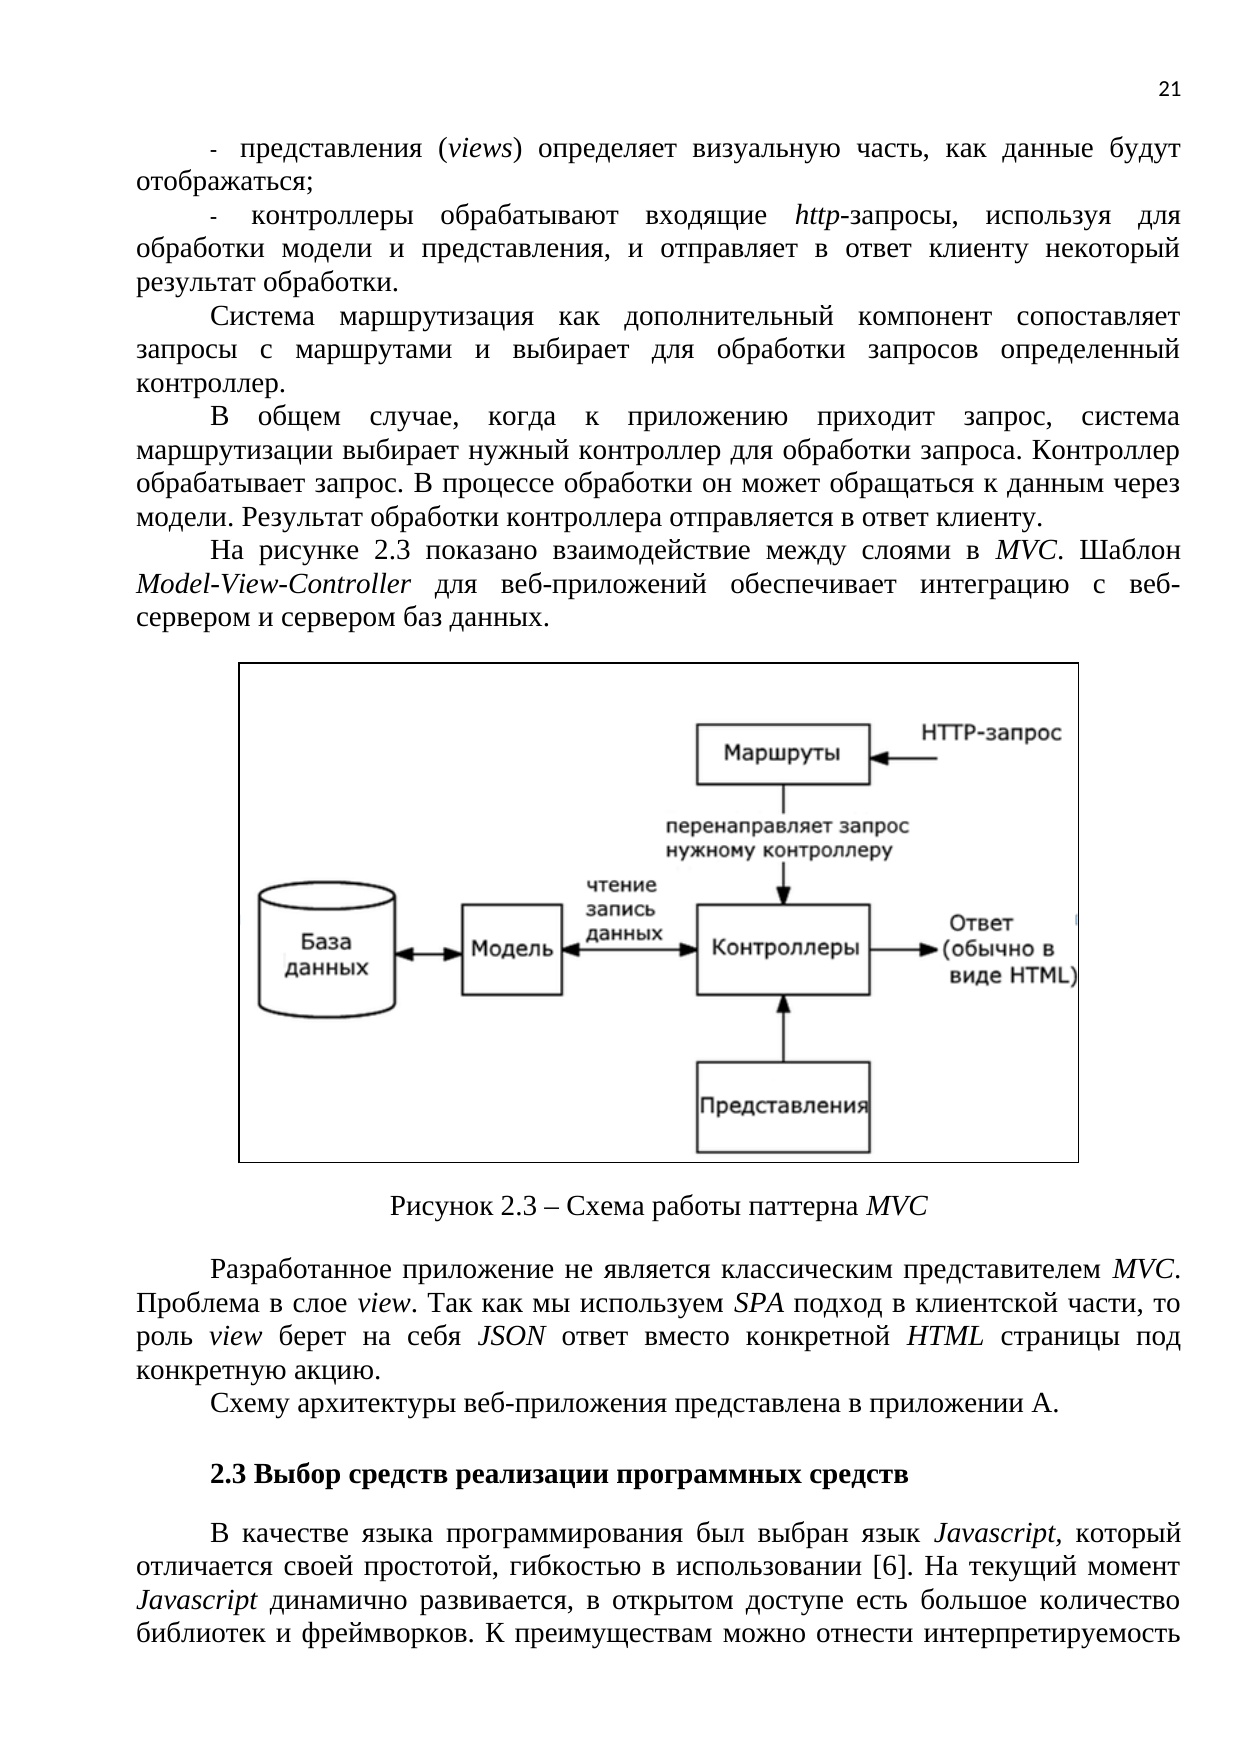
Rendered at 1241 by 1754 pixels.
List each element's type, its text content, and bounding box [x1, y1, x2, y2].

picture [240, 664, 1078, 1162]
text На рисунке 2.3 показано взаимодействие между слоями в MVC. Шаблон Model-View-Controller для веб-приложений обеспечивает интеграцию с веб-сервером и сервером баз данных. [136, 532, 1181, 633]
text Система маршрутизация как дополнительный компонент сопоставляет запросы с маршрутами и выбирает для обработки запросов определенный контроллер. [136, 298, 1181, 398]
text В общем случае, когда к приложению приходит запрос, система маршрутизации выбирает нужный контроллер для обработки запроса. Контроллер обрабатывает запрос. В процессе обработки он может обращаться к данным через модели. Результат обработки контроллера отправляется в ответ клиенту. [136, 398, 1181, 532]
text Рисунок 2.3 – Схема работы паттерна MVC [136, 1188, 1181, 1222]
list контроллеры обрабатывают входящие http-запросы, используя для обработки модели и представления, и отправляет в ответ клиенту некоторый результат обработки. [136, 197, 1181, 298]
list представления (views) определяет визуальную часть, как данные будут отображаться; [136, 130, 1181, 197]
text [136, 1515, 1181, 1616]
text Разработанное приложение не является классическим представителем MVC. Проблема в слое view. Так как мы используем SPA подход в клиентской части, то роль view берет на себя JSON ответ вместо конкретной HTML страницы под конкретную акцию. [136, 1251, 1181, 1385]
list Выбор средств реализации программных средств [210, 1456, 1181, 1490]
text Схему архитектуры веб-приложения представлена в приложении А. [136, 1385, 1181, 1419]
